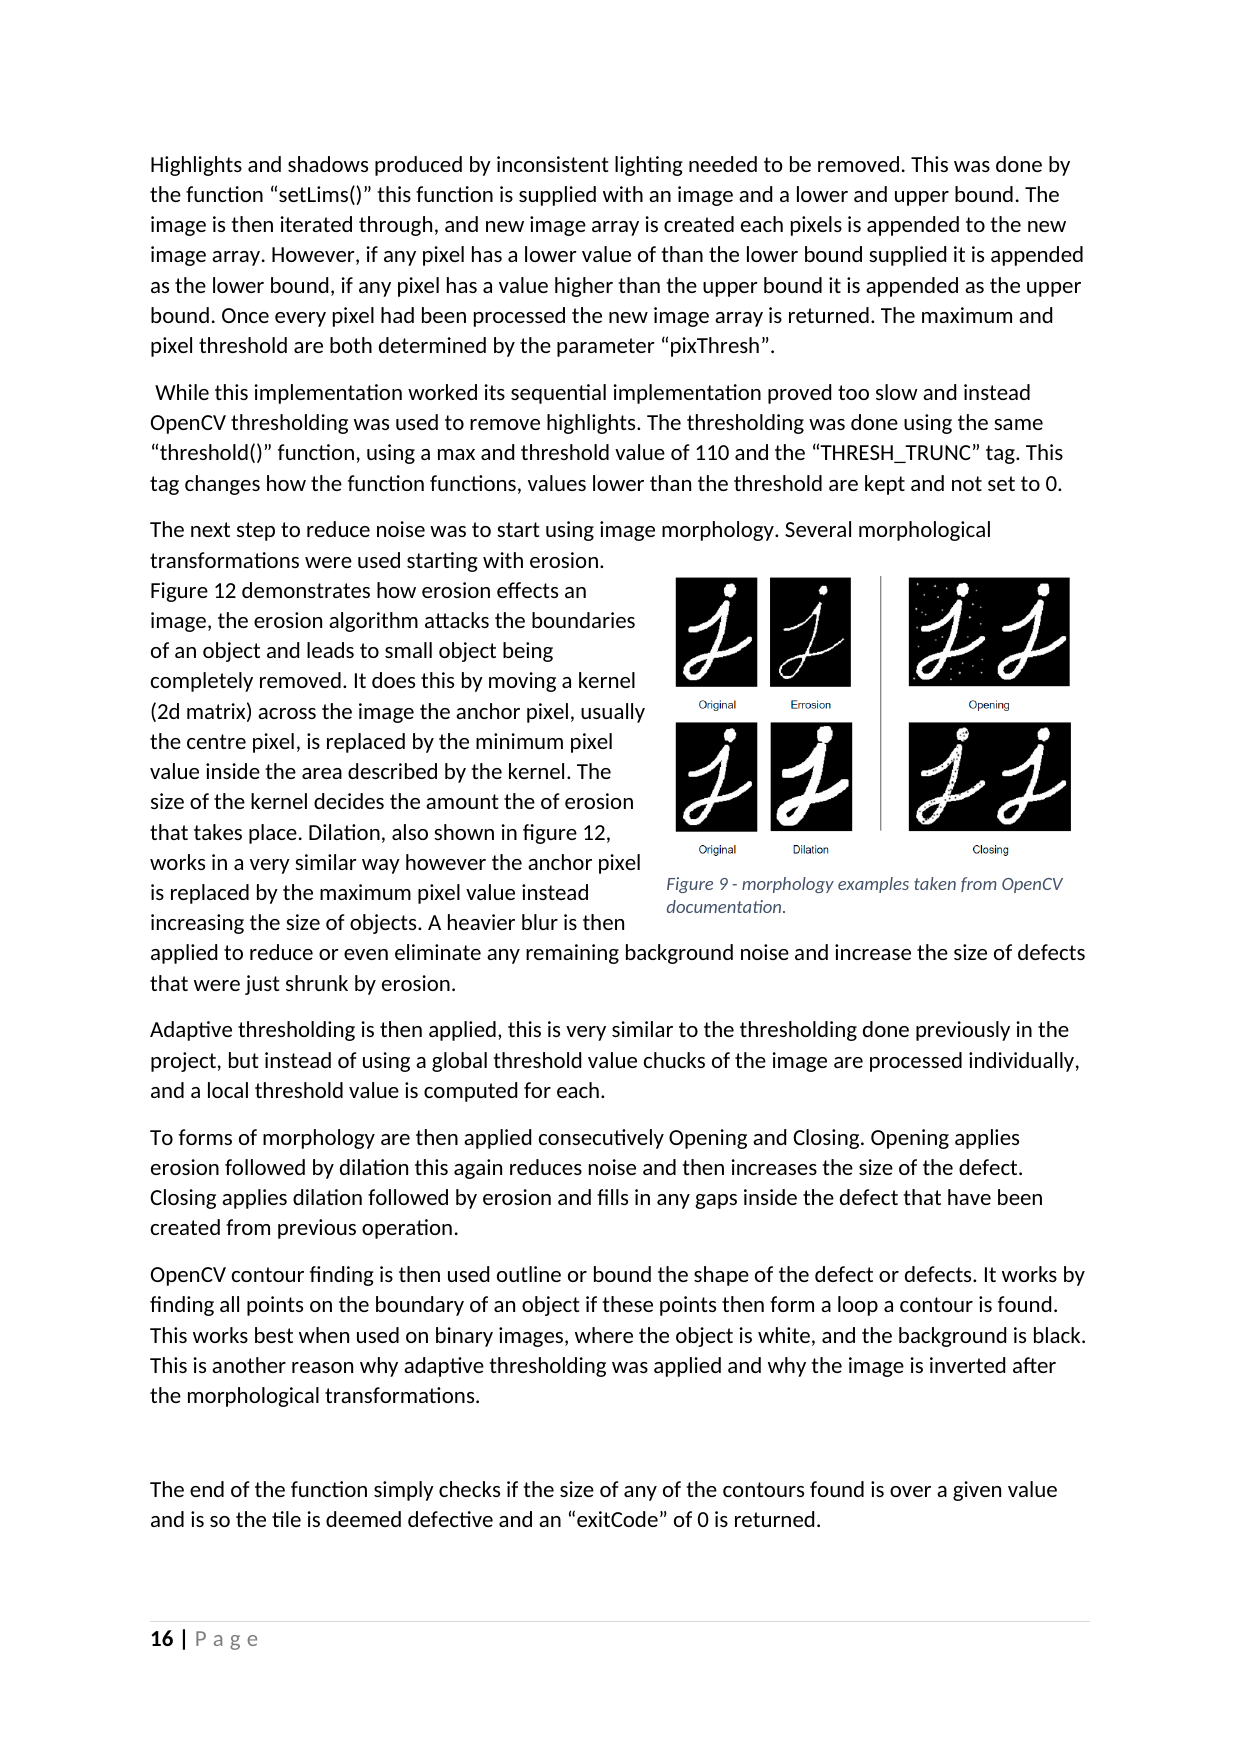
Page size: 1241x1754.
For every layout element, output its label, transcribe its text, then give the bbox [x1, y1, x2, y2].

text Adaptive thresholding is then applied, this is very similar to the thresholding done previously in the project, but instead of using a global threshold value chucks of the image are processed individually, and a local threshold value is computed for each. [150, 1016, 1090, 1104]
text While this implementation worked its sequential implementation proved too slow and instead OpenCV thresholding was used to remove highlights. The thresholding was done using the same “threshold()” function, using a max and threshold value of 110 and the “THRESH_TRUNC” tag. This tag changes how the function functions, values lower than the threshold are kept and not set to 0. [150, 378, 1090, 497]
text The end of the function simply checks if the size of any of the contours found is over a given value and is so the tile is deemed defective and an “exitCode” of 0 is returned. [150, 1475, 1090, 1533]
text Highlights and shadows produced by inconsistent lighting needed to be removed. This was done by the function “setLims()” this function is supplied with an image and a lower and upper bound. The image is then iterated through, and new image array is created each pixels is appended to the new image array. However, if any pixel has a lower value of than the lower bound supplied it is appended as the lower bound, if any pixel has a value higher than the upper bound it is appended as the upper bound. Once every pixel had been processed the new image array is returned. The maximum and pixel threshold are both determined by the parameter “pixThresh”. [150, 150, 1090, 359]
text To forms of morphology are then applied consecutively Opening and Closing. Opening applies erosion followed by dilation this again reduces noise and then increases the size of the defect. Closing applies dilation followed by erosion and fills in any gaps inside the defect that have been created from previous operation. [150, 1123, 1090, 1242]
text OpenCV contour finding is then used outline or bound the shape of the defect or defects. It works by finding all points on the boundary of an object if these points then form a loop a contour is found. This works best when used on binary images, where the object is white, and the background is black. This is another reason why adaptive thresholding was applied and why the image is inverted after the morphological transformations. [150, 1260, 1090, 1409]
picture [666, 571, 1079, 863]
